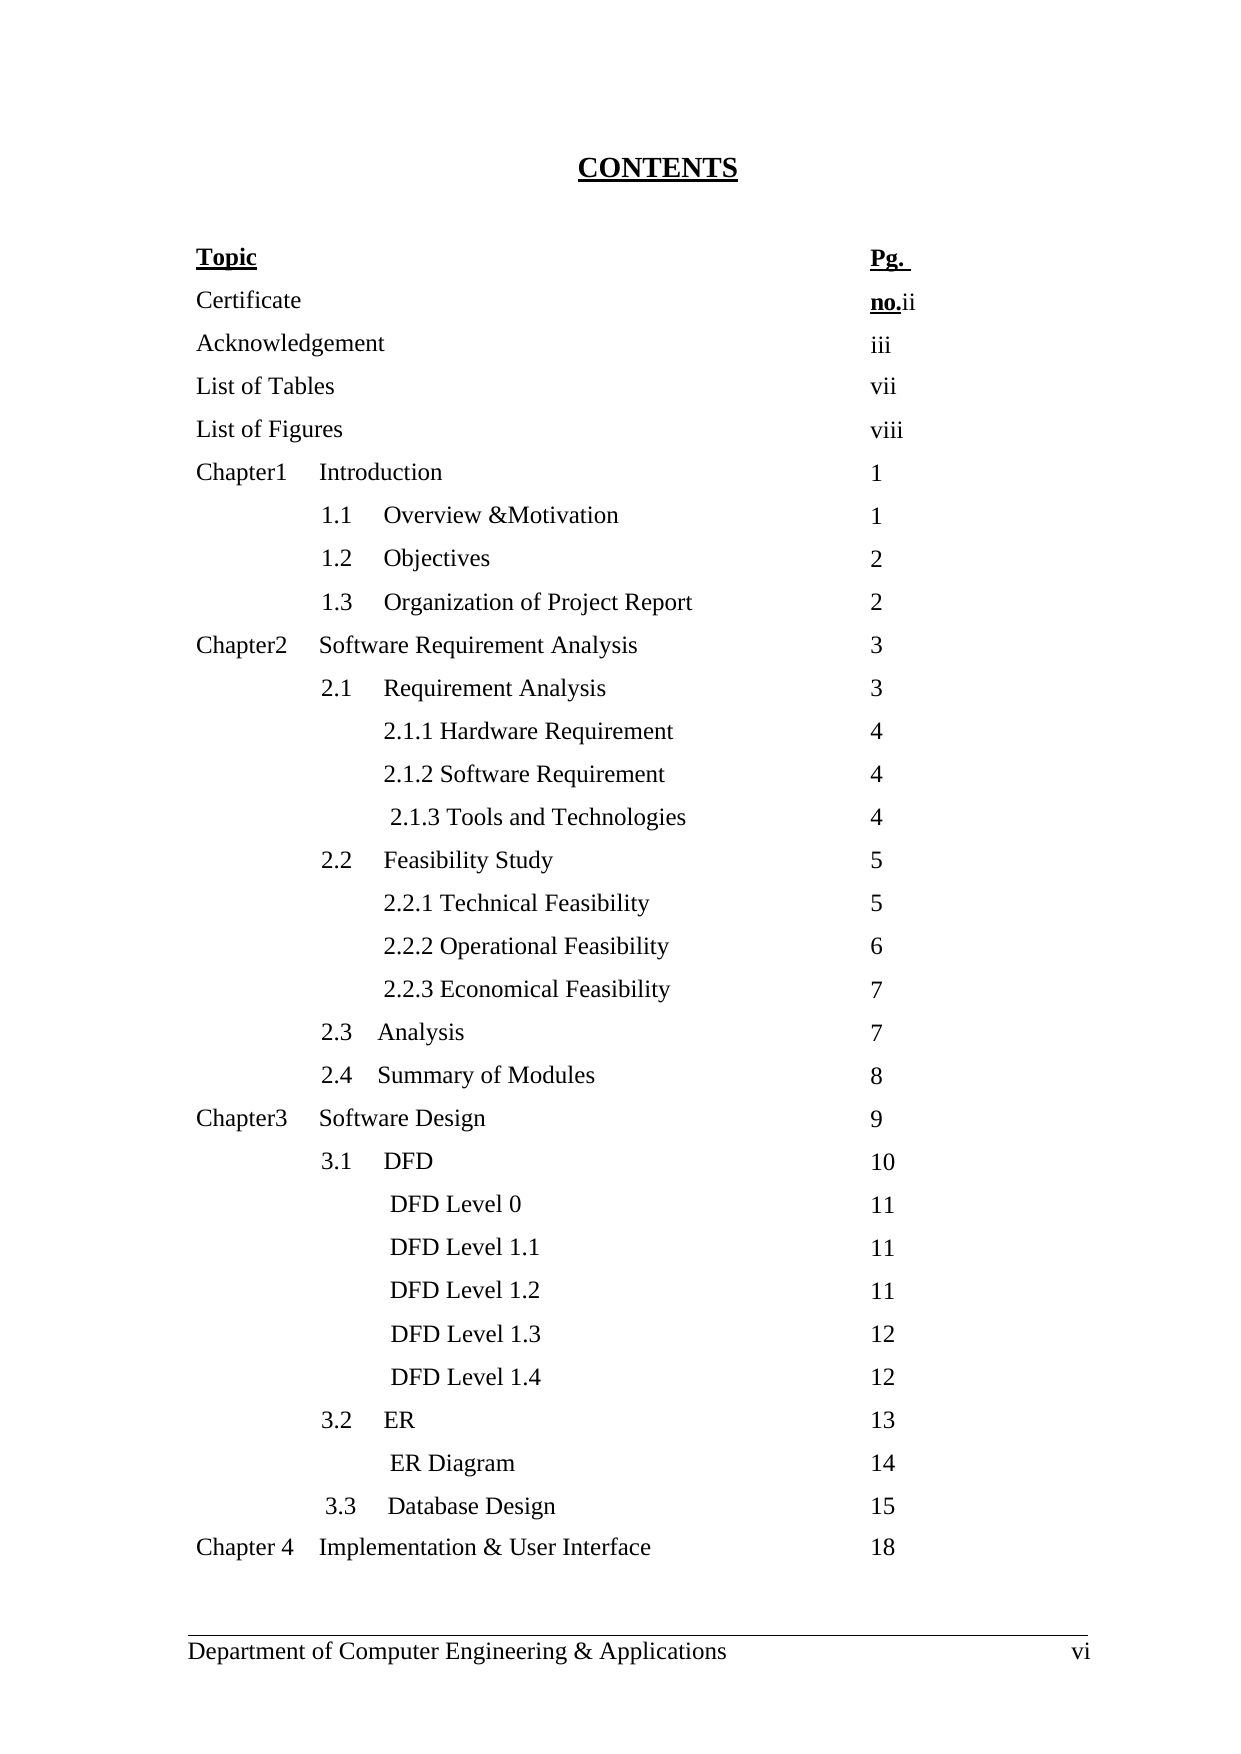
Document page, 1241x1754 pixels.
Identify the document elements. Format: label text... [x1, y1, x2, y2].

table_cell DFD Level 1.3 [175, 1312, 781, 1355]
table_cell 7 [781, 1011, 964, 1054]
table_cell 11 [781, 1183, 964, 1226]
table_cell 11 [781, 1226, 964, 1269]
table_cell 5 [781, 882, 964, 924]
table_cell 2.2 Feasibility Study [175, 839, 781, 882]
table_cell DFD Level 0 [175, 1183, 781, 1226]
table_cell 2.1.1 Hardware Requirement [175, 709, 781, 752]
table_cell 15 [781, 1485, 964, 1527]
table_cell 1 [781, 451, 964, 494]
table_cell 2.1.3 Tools and Technologies [175, 795, 781, 838]
table_cell 8 [781, 1054, 964, 1097]
table_cell 2 [781, 537, 964, 580]
table_cell 2 [781, 580, 964, 623]
table_cell 3.1 DFD [175, 1140, 781, 1183]
table_cell 2.1.2 Software Requirement [175, 753, 781, 795]
table_cell 4 [781, 709, 964, 752]
table_cell 3.3 Database Design [175, 1485, 781, 1527]
table_cell 11 [781, 1269, 964, 1312]
table_header Pg. no.ii iii [781, 244, 964, 365]
table_cell 2.4 Summary of Modules [175, 1054, 781, 1097]
table_cell 1 [781, 494, 964, 537]
table_cell List of Tables [175, 365, 781, 408]
table_cell 1.1 Overview &Motivation [175, 494, 781, 537]
table_cell 2.1 Requirement Analysis [175, 666, 781, 709]
table_cell DFD Level 1.4 [175, 1355, 781, 1398]
table_cell 18 [781, 1528, 964, 1563]
table_cell 3 [781, 624, 964, 666]
table_cell 12 [781, 1312, 964, 1355]
table_cell 5 [781, 839, 964, 882]
table_header Topic Certificate Acknowledgement [175, 244, 781, 365]
table_cell 14 [781, 1441, 964, 1484]
table_cell Chapter1 Introduction [175, 451, 781, 494]
table_cell 2.2.1 Technical Feasibility [175, 882, 781, 924]
table_cell Chapter 4 Implementation & User Interface [175, 1528, 781, 1563]
table_cell 2.2.2 Operational Feasibility [175, 925, 781, 968]
table_cell 2.3 Analysis [175, 1011, 781, 1054]
table_cell 3 [781, 666, 964, 709]
table_cell 9 [781, 1097, 964, 1140]
table_cell 7 [781, 968, 964, 1011]
table_cell 12 [781, 1355, 964, 1398]
table_cell ER Diagram [175, 1441, 781, 1484]
table_cell 10 [781, 1140, 964, 1183]
table_cell DFD Level 1.2 [175, 1269, 781, 1312]
table_cell 4 [781, 753, 964, 795]
table_cell 13 [781, 1399, 964, 1441]
table_cell 1.3 Organization of Project Report [175, 580, 781, 623]
table_cell 3.2 ER [175, 1399, 781, 1441]
table_cell 2.2.3 Economical Feasibility [175, 968, 781, 1011]
table_cell DFD Level 1.1 [175, 1226, 781, 1269]
table_cell 1.2 Objectives [175, 537, 781, 580]
table_cell Chapter2 Software Requirement Analysis [175, 624, 781, 666]
table_cell Chapter3 Software Design [175, 1097, 781, 1140]
table_cell viii [781, 408, 964, 451]
table_cell List of Figures [175, 408, 781, 451]
table_cell 4 [781, 795, 964, 838]
table_cell 6 [781, 925, 964, 968]
table_cell vii [781, 365, 964, 408]
